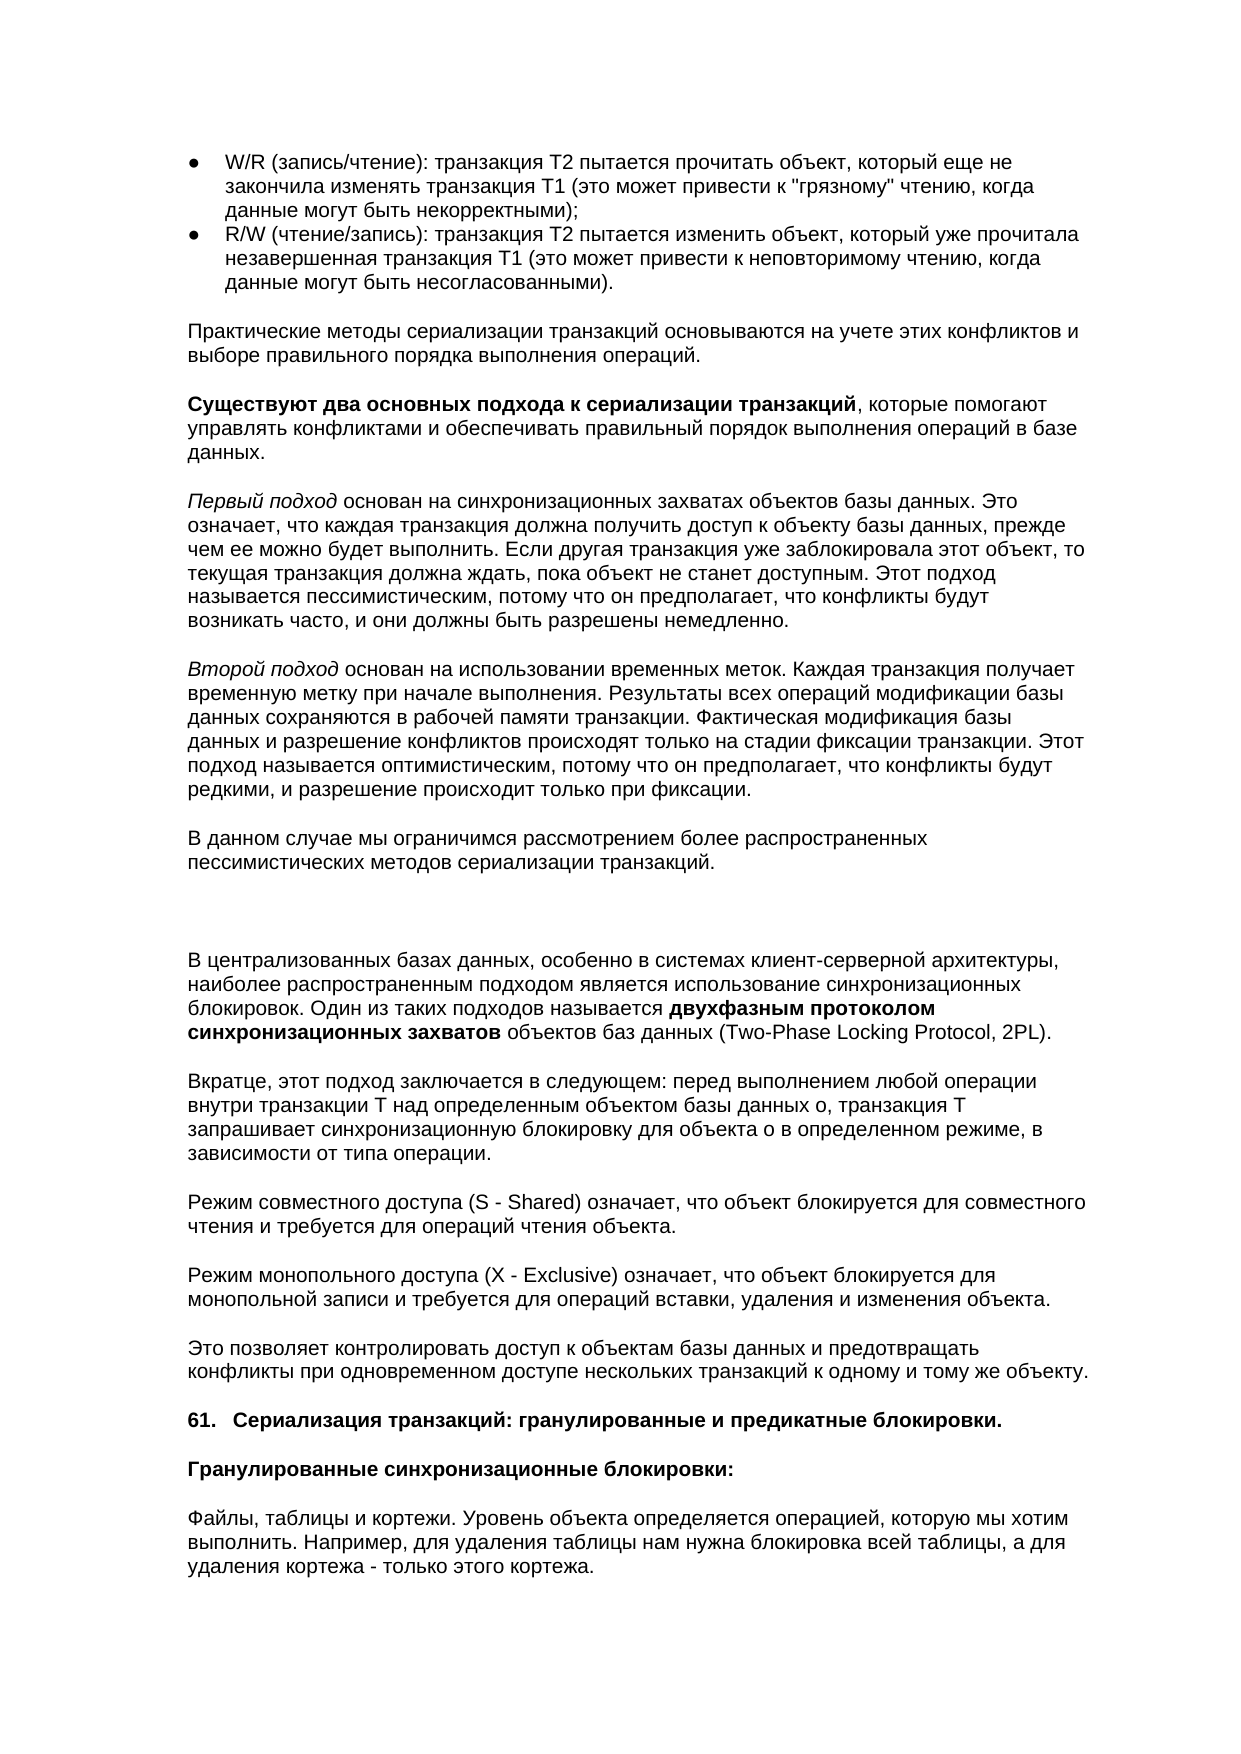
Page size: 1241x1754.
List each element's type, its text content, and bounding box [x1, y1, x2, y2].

list W/R (запись/чтение): транзакция T2 пытается прочитать объект, который еще не закончила изменять транзакция T1 (это может привести к "грязному" чтению, когда данные могут быть некорректными); [187, 150, 1090, 222]
text Существуют два основных подхода к сериализации транзакций, которые помогают управлять конфликтами и обеспечивать правильный порядок выполнения операций в базе данных. [187, 392, 1090, 463]
text Файлы, таблицы и кортежи. Уровень объекта определяется операцией, которую мы хотим выполнить. Например, для удаления таблицы нам нужна блокировка всей таблицы, а для удаления кортежа - только этого кортежа. [187, 1506, 1090, 1578]
text В данном случае мы ограничимся рассмотрением более распространенных пессимистических методов сериализации транзакций. [187, 826, 1090, 874]
text Гранулированные синхронизационные блокировки: [187, 1457, 1090, 1481]
text Второй подход основан на использовании временных меток. Каждая транзакция получает временную метку при начале выполнения. Результаты всех операций модификации базы данных сохраняются в рабочей памяти транзакции. Фактическая модификация базы данных и разрешение конфликтов происходят только на стадии фиксации транзакции. Этот подход называется оптимистическим, потому что он предполагает, что конфликты будут редкими, и разрешение происходит только при фиксации. [187, 657, 1090, 801]
text Практические методы сериализации транзакций основываются на учете этих конфликтов и выборе правильного порядка выполнения операций. [187, 319, 1090, 367]
text Режим совместного доступа (S - Shared) означает, что объект блокируется для совместного чтения и требуется для операций чтения объекта. [187, 1189, 1090, 1237]
text Первый подход основан на синхронизационных захватах объектов базы данных. Это означает, что каждая транзакция должна получить доступ к объекту базы данных, прежде чем ее можно будет выполнить. Если другая транзакция уже заблокировала этот объект, то текущая транзакция должна ждать, пока объект не станет доступным. Этот подход называется пессимистическим, потому что он предполагает, что конфликты будут возникать часто, и они должны быть разрешены немедленно. [187, 488, 1090, 632]
list R/W (чтение/запись): транзакция T2 пытается изменить объект, который уже прочитала незавершенная транзакция T1 (это может привести к неповторимому чтению, когда данные могут быть несогласованными). [187, 222, 1090, 294]
title 61. Сериализация транзакций: гранулированные и предикатные блокировки. [187, 1408, 1090, 1432]
text Это позволяет контролировать доступ к объектам базы данных и предотвращать конфликты при одновременном доступе нескольких транзакций к одному и тому же объекту. [187, 1335, 1090, 1383]
text В централизованных базах данных, особенно в системах клиент-серверной архитектуры, наиболее распространенным подходом является использование синхронизационных блокировок. Один из таких подходов называется двухфазным протоколом синхронизационных захватов объектов баз данных (Two-Phase Locking Protocol, 2PL). [187, 948, 1090, 1044]
text Режим монопольного доступа (X - Exclusive) означает, что объект блокируется для монопольной записи и требуется для операций вставки, удаления и изменения объекта. [187, 1262, 1090, 1310]
text Вкратце, этот подход заключается в следующем: перед выполнением любой операции внутри транзакции T над определенным объектом базы данных o, транзакция T запрашивает синхронизационную блокировку для объекта o в определенном режиме, в зависимости от типа операции. [187, 1069, 1090, 1164]
